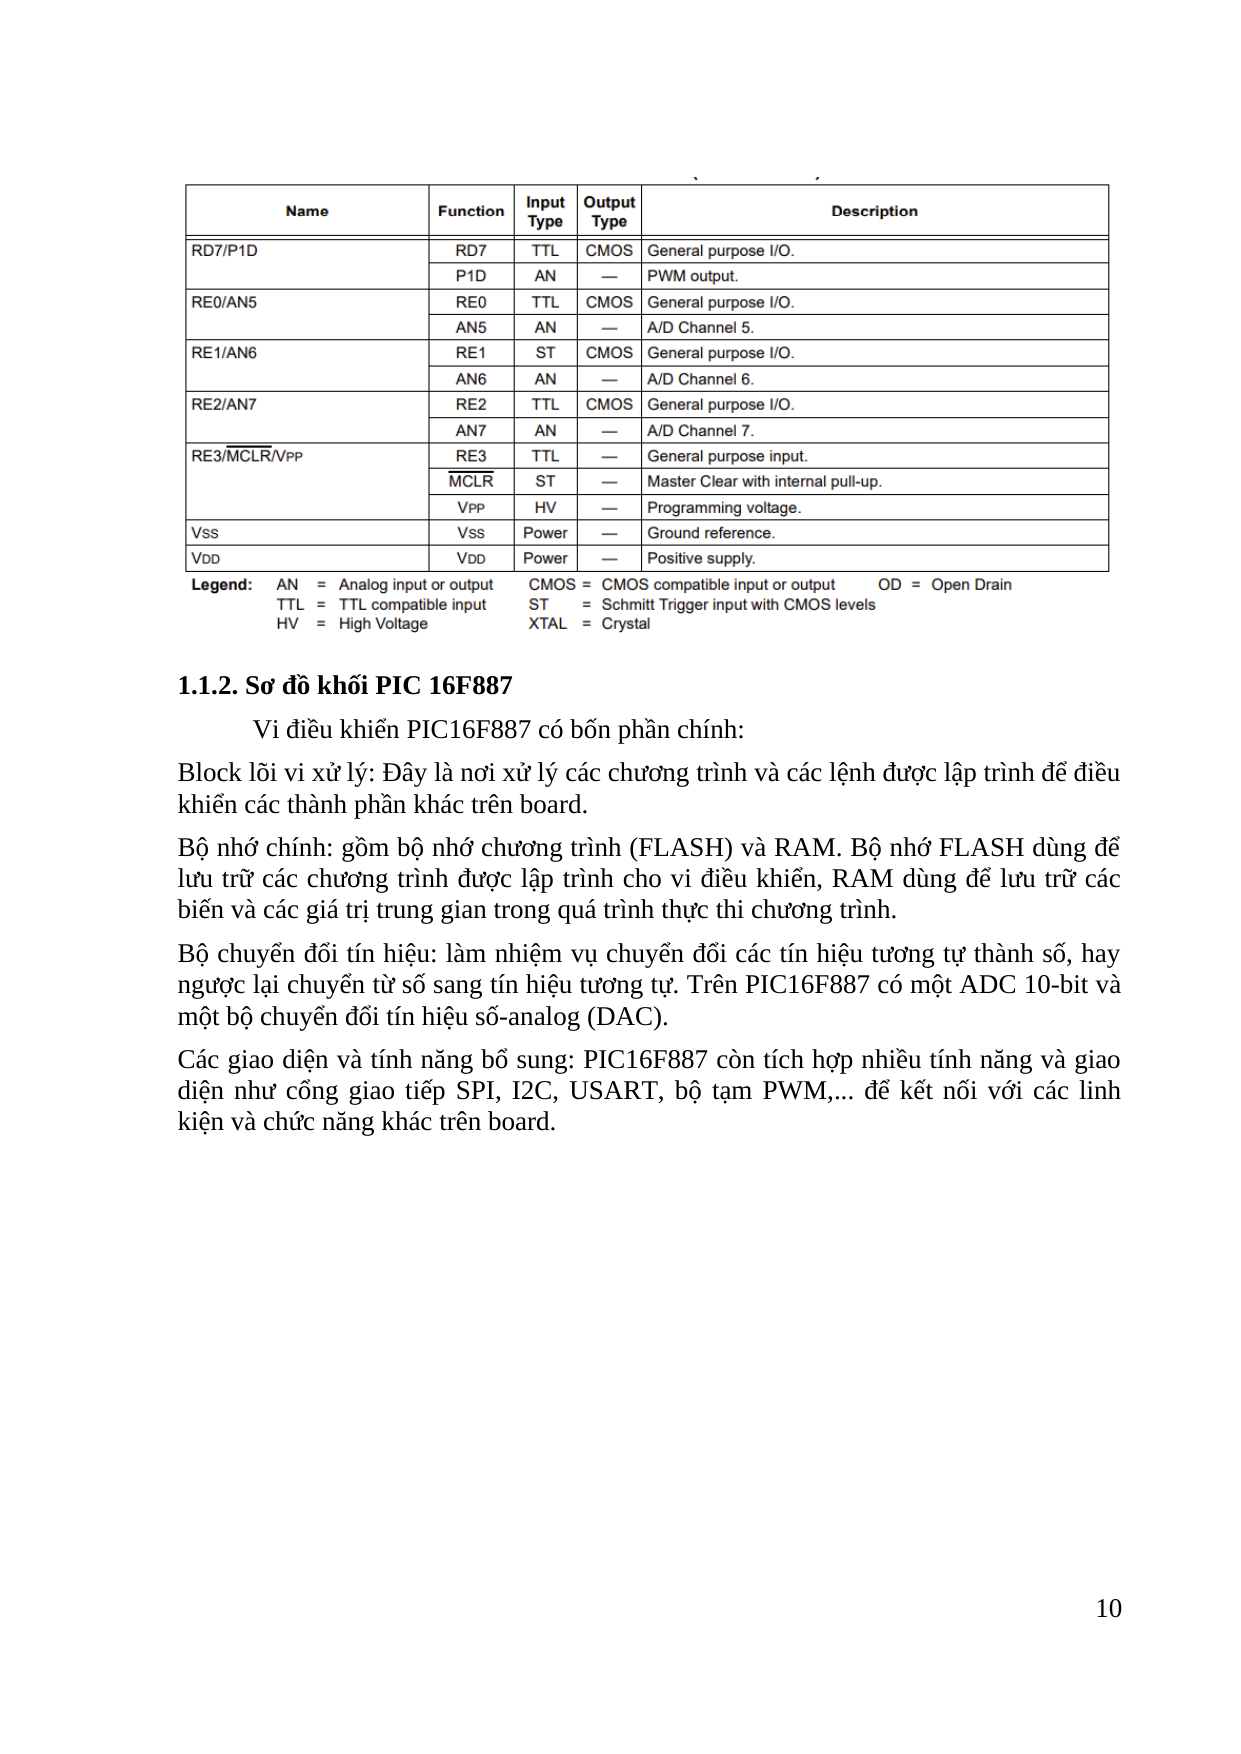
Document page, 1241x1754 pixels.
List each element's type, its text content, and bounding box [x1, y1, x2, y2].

picture [177, 177, 1123, 651]
text Vi điều khiển PIC16F887 có bốn phần chính: [177, 713, 1122, 744]
text Bộ chuyển đổi tín hiệu: làm nhiệm vụ chuyển đổi các tín hiệu tương tự thành số, hay ngược lại chuyển từ số sang tín hiệu tương tự. Trên PIC16F887 có một ADC 10-bit và một bộ chuyển đổi tín hiệu số-analog (DAC). [177, 937, 1122, 1031]
subtitle 1.1.2. Sơ đồ khối PIC 16F887 [177, 669, 1122, 700]
text Block lõi vi xử lý: Đây là nơi xử lý các chương trình và các lệnh được lập trình để điều khiển các thành phần khác trên board. [177, 757, 1122, 819]
text Bộ nhớ chính: gồm bộ nhớ chương trình (FLASH) và RAM. Bộ nhớ FLASH dùng để lưu trữ các chương trình được lập trình cho vi điều khiển, RAM dùng để lưu trữ các biến và các giá trị trung gian trong quá trình thực thi chương trình. [177, 831, 1122, 925]
text Các giao diện và tính năng bổ sung: PIC16F887 còn tích hợp nhiều tính năng và giao diện như cổng giao tiếp SPI, I2C, USART, bộ tạm PWM,... để kết nối với các linh kiện và chức năng khác trên board. [177, 1043, 1122, 1137]
